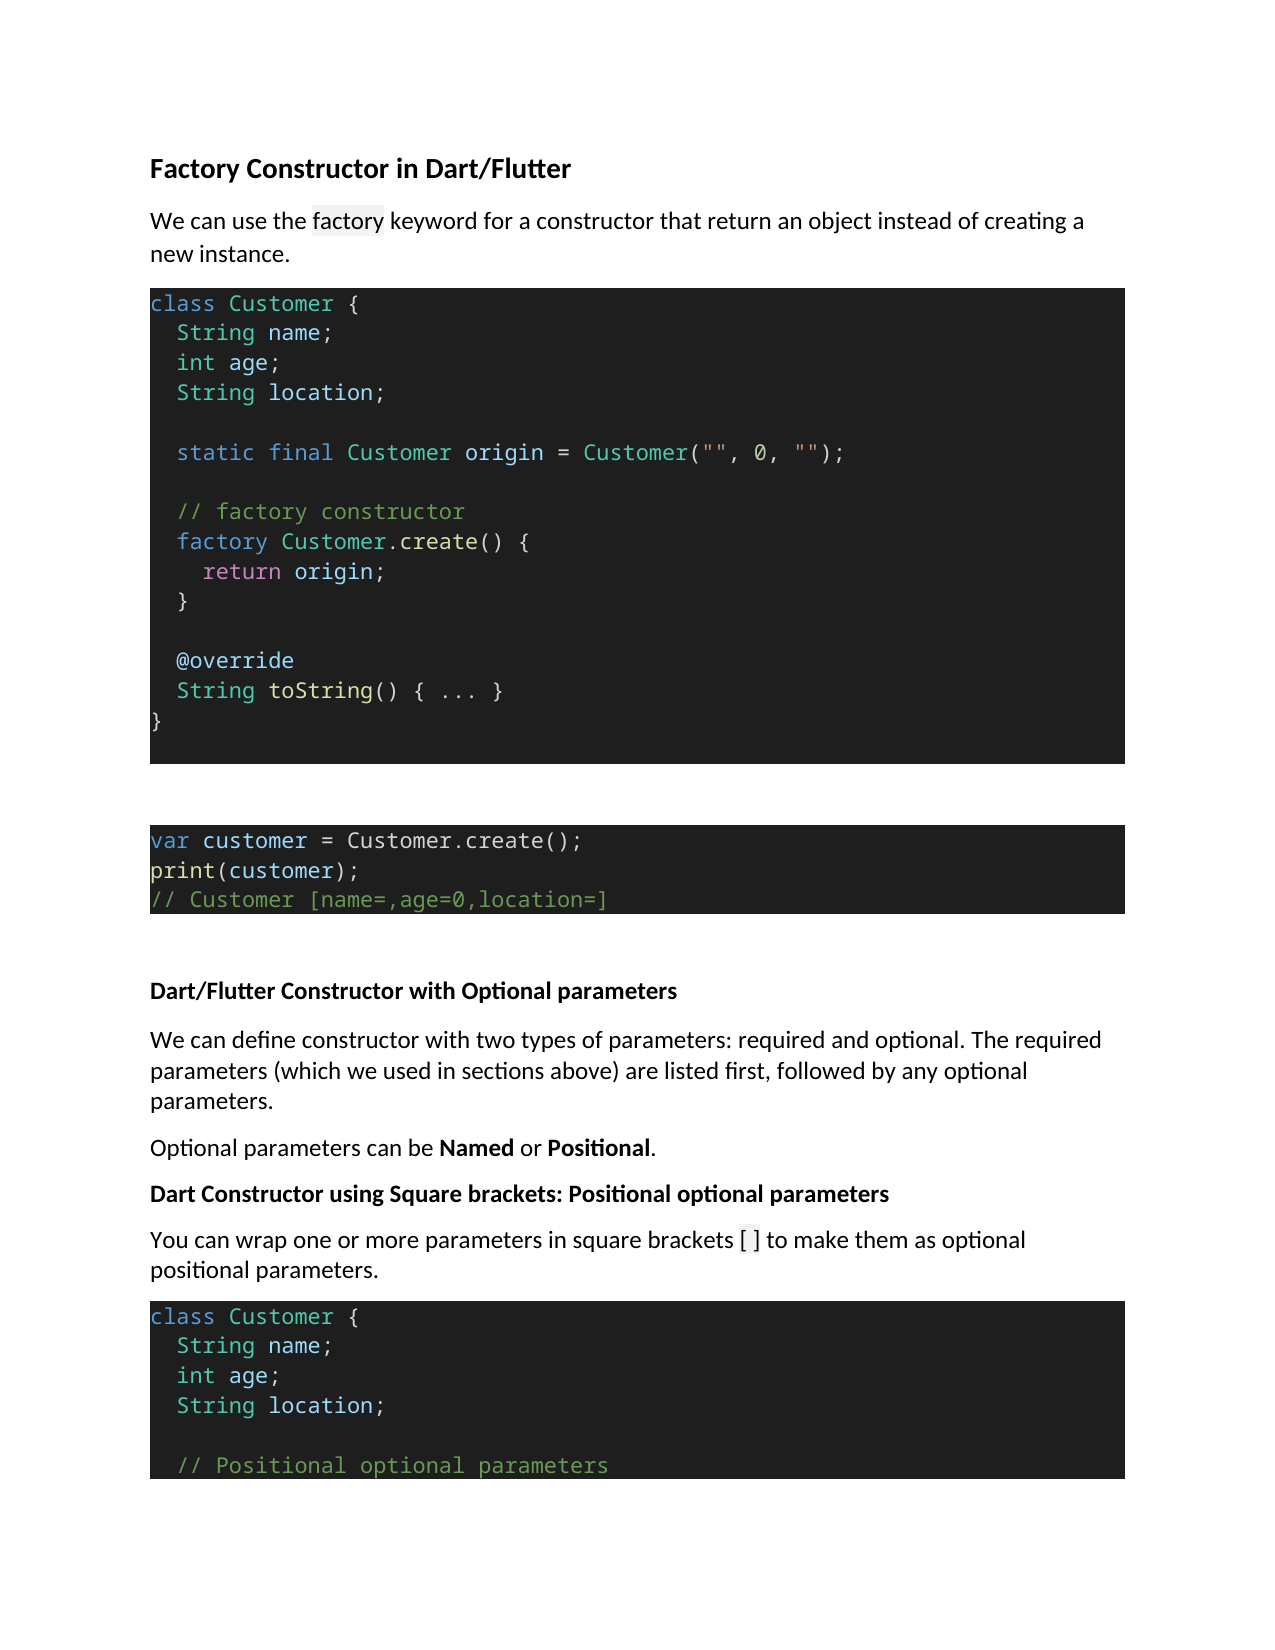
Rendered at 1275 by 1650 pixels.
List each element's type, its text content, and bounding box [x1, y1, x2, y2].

text factory Customer.create() { [150, 526, 1125, 556]
text // factory constructor [150, 496, 1125, 526]
text String toString() { ... } [150, 675, 1125, 705]
text String location; [150, 377, 1125, 407]
text @override [150, 645, 1125, 675]
text Dart/Flutter Constructor with Optional parameters [150, 975, 1125, 1005]
text Optional parameters can be Named or Positional. [150, 1132, 1125, 1162]
text print(customer); [150, 855, 1125, 884]
text String name; [150, 317, 1125, 347]
text We can use the factory keyword for a constructor that return an object instead of creating a new instance. [150, 205, 1125, 268]
text var customer = Customer.create(); [150, 825, 1125, 855]
text // Customer [name=,age=0,location=] [150, 884, 1125, 914]
text class Customer { [150, 1301, 1125, 1330]
text class Customer { [150, 288, 1125, 317]
text Factory Constructor in Dart/Flutter [150, 150, 1125, 186]
text String location; [150, 1390, 1125, 1420]
text You can wrap one or more parameters in square brackets [ ] to make them as optional positional parameters. [150, 1224, 1125, 1285]
text int age; [150, 1360, 1125, 1390]
text int age; [150, 347, 1125, 377]
text return origin; [150, 556, 1125, 586]
text } [150, 586, 1125, 615]
text We can define constructor with two types of parameters: required and optional. The required parameters (which we used in sections above) are listed first, followed by any optional parameters. [150, 1024, 1125, 1116]
text String name; [150, 1330, 1125, 1360]
text } [150, 705, 1125, 734]
text Dart Constructor using Square brackets: Positional optional parameters [150, 1178, 1125, 1208]
text static final Customer origin = Customer("", 0, ""); [150, 437, 1125, 466]
text // Positional optional parameters [150, 1449, 1125, 1479]
